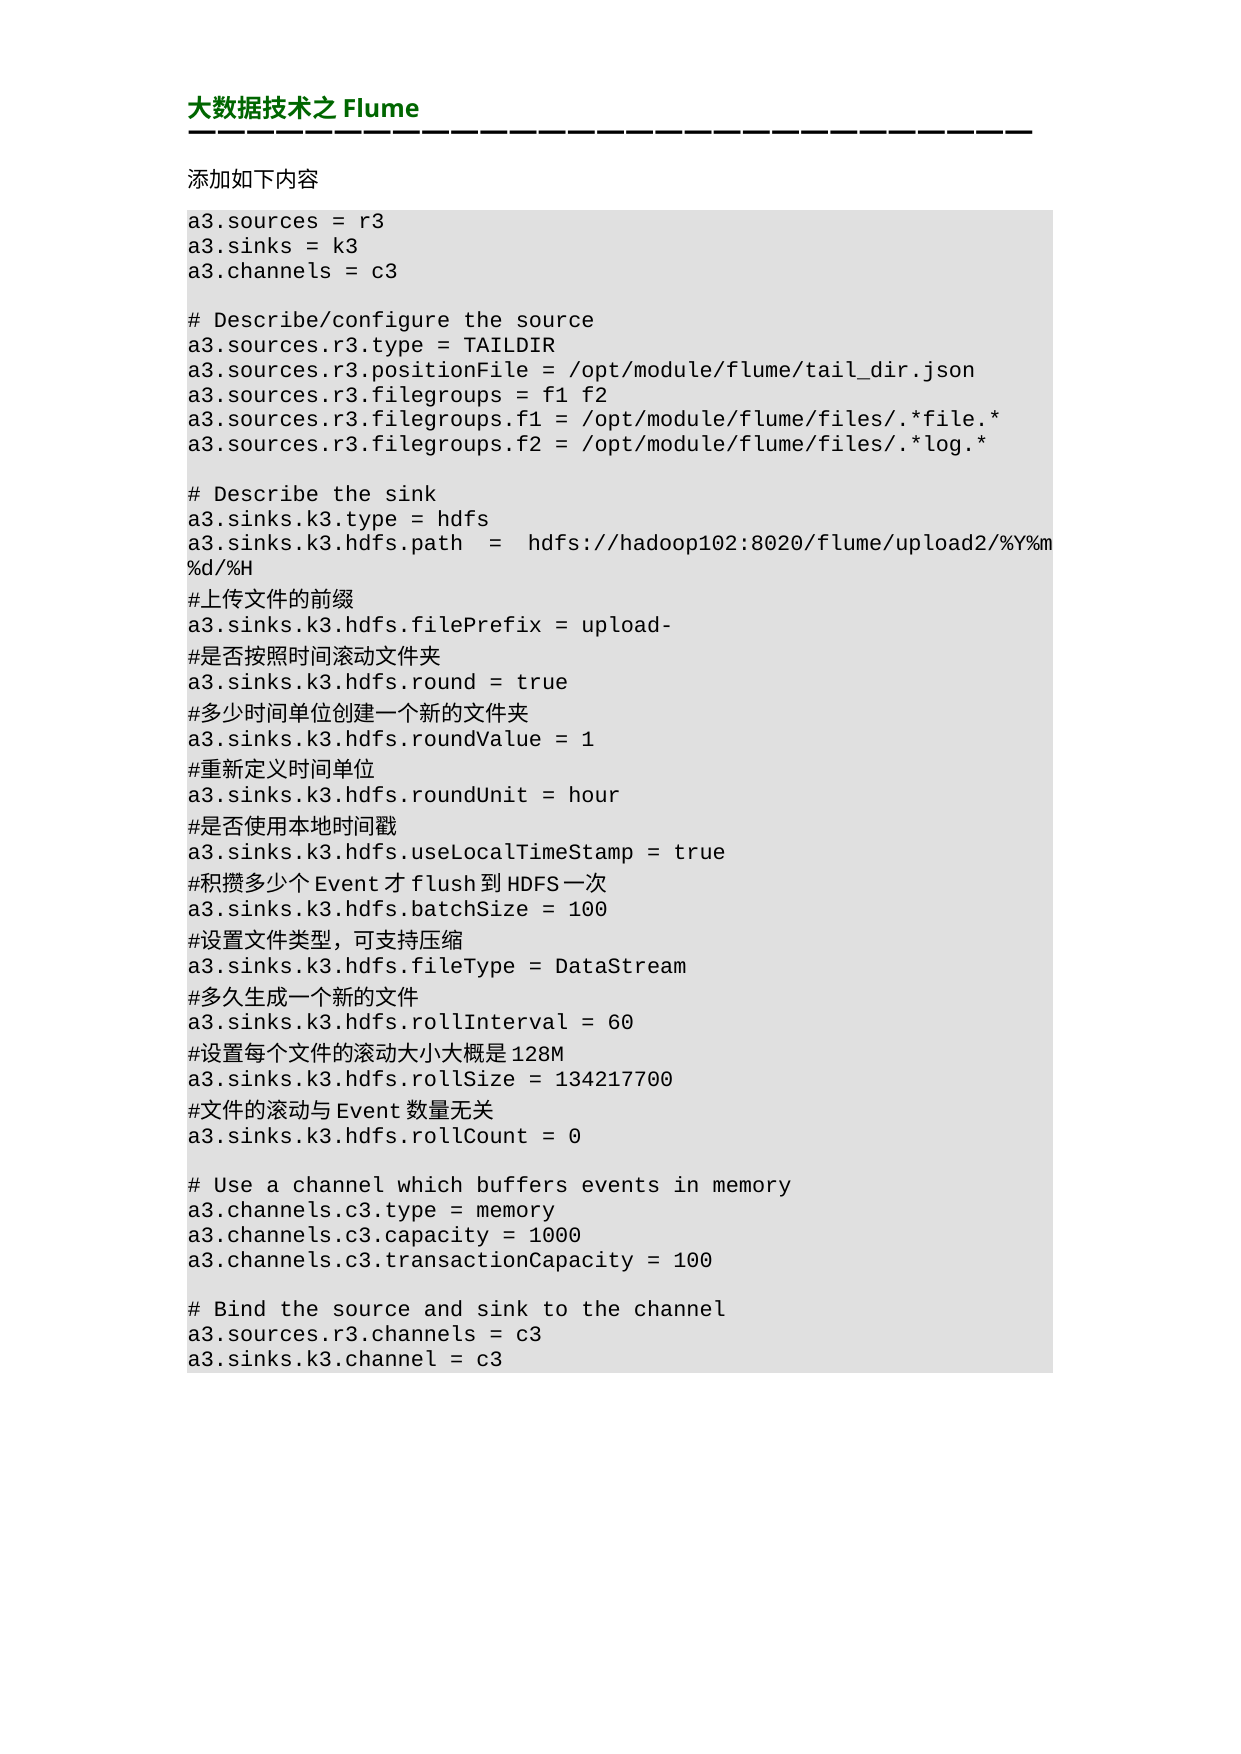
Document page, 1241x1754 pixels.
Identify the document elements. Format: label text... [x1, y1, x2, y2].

text #多久生成一个新的文件 [187, 979, 1053, 1012]
text a3.sinks.k3.hdfs.batchSize = 100 [187, 898, 1053, 923]
text a3.sources = r3 [187, 210, 1053, 235]
text #设置文件类型，可支持压缩 [187, 923, 1053, 955]
text a3.sources.r3.positionFile = /opt/module/flume/tail_dir.json [187, 359, 1053, 384]
text #是否使用本地时间戳 [187, 809, 1053, 841]
text a3.channels = c3 [187, 260, 1053, 285]
text #是否按照时间滚动文件夹 [187, 639, 1053, 671]
text # Bind the source and sink to the channel [187, 1299, 1053, 1323]
text a3.sources.r3.filegroups.f2 = /opt/module/flume/files/.*log.* [187, 433, 1053, 458]
text a3.sinks = k3 [187, 235, 1053, 260]
text a3.sinks.k3.hdfs.rollSize = 134217700 [187, 1068, 1053, 1093]
text #重新定义时间单位 [187, 752, 1053, 784]
text #积攒多少个Event才flush到HDFS一次 [187, 866, 1053, 898]
text # Describe the sink [187, 483, 1053, 508]
text a3.sinks.k3.type = hdfs [187, 508, 1053, 533]
text a3.sinks.k3.hdfs.path = hdfs://hadoop102:8020/flume/upload2/%Y%m%d/%H [187, 533, 1053, 582]
text a3.sinks.k3.hdfs.filePrefix = upload- [187, 614, 1053, 639]
text #上传文件的前缀 [187, 582, 1053, 614]
text a3.channels.c3.capacity = 1000 [187, 1224, 1053, 1249]
text a3.sinks.k3.hdfs.useLocalTimeStamp = true [187, 841, 1053, 866]
text # Describe/configure the source [187, 309, 1053, 334]
text a3.channels.c3.type = memory [187, 1199, 1053, 1224]
text a3.sources.r3.filegroups.f1 = /opt/module/flume/files/.*file.* [187, 409, 1053, 433]
text a3.sinks.k3.channel = c3 [187, 1348, 1053, 1373]
text a3.sinks.k3.hdfs.fileType = DataStream [187, 955, 1053, 979]
text #多少时间单位创建一个新的文件夹 [187, 696, 1053, 728]
text # Use a channel which buffers events in memory [187, 1175, 1053, 1199]
text #文件的滚动与Event数量无关 [187, 1093, 1053, 1125]
text a3.sinks.k3.hdfs.rollInterval = 60 [187, 1012, 1053, 1036]
text a3.sinks.k3.hdfs.round = true [187, 671, 1053, 696]
text 添加如下内容 [187, 162, 1053, 194]
text a3.sinks.k3.hdfs.roundUnit = hour [187, 784, 1053, 809]
text a3.sinks.k3.hdfs.rollCount = 0 [187, 1125, 1053, 1150]
text a3.sources.r3.channels = c3 [187, 1323, 1053, 1348]
text #设置每个文件的滚动大小大概是128M [187, 1036, 1053, 1068]
text a3.sources.r3.type = TAILDIR [187, 334, 1053, 359]
text a3.channels.c3.transactionCapacity = 100 [187, 1249, 1053, 1274]
text a3.sources.r3.filegroups = f1 f2 [187, 384, 1053, 409]
text a3.sinks.k3.hdfs.roundValue = 1 [187, 728, 1053, 752]
